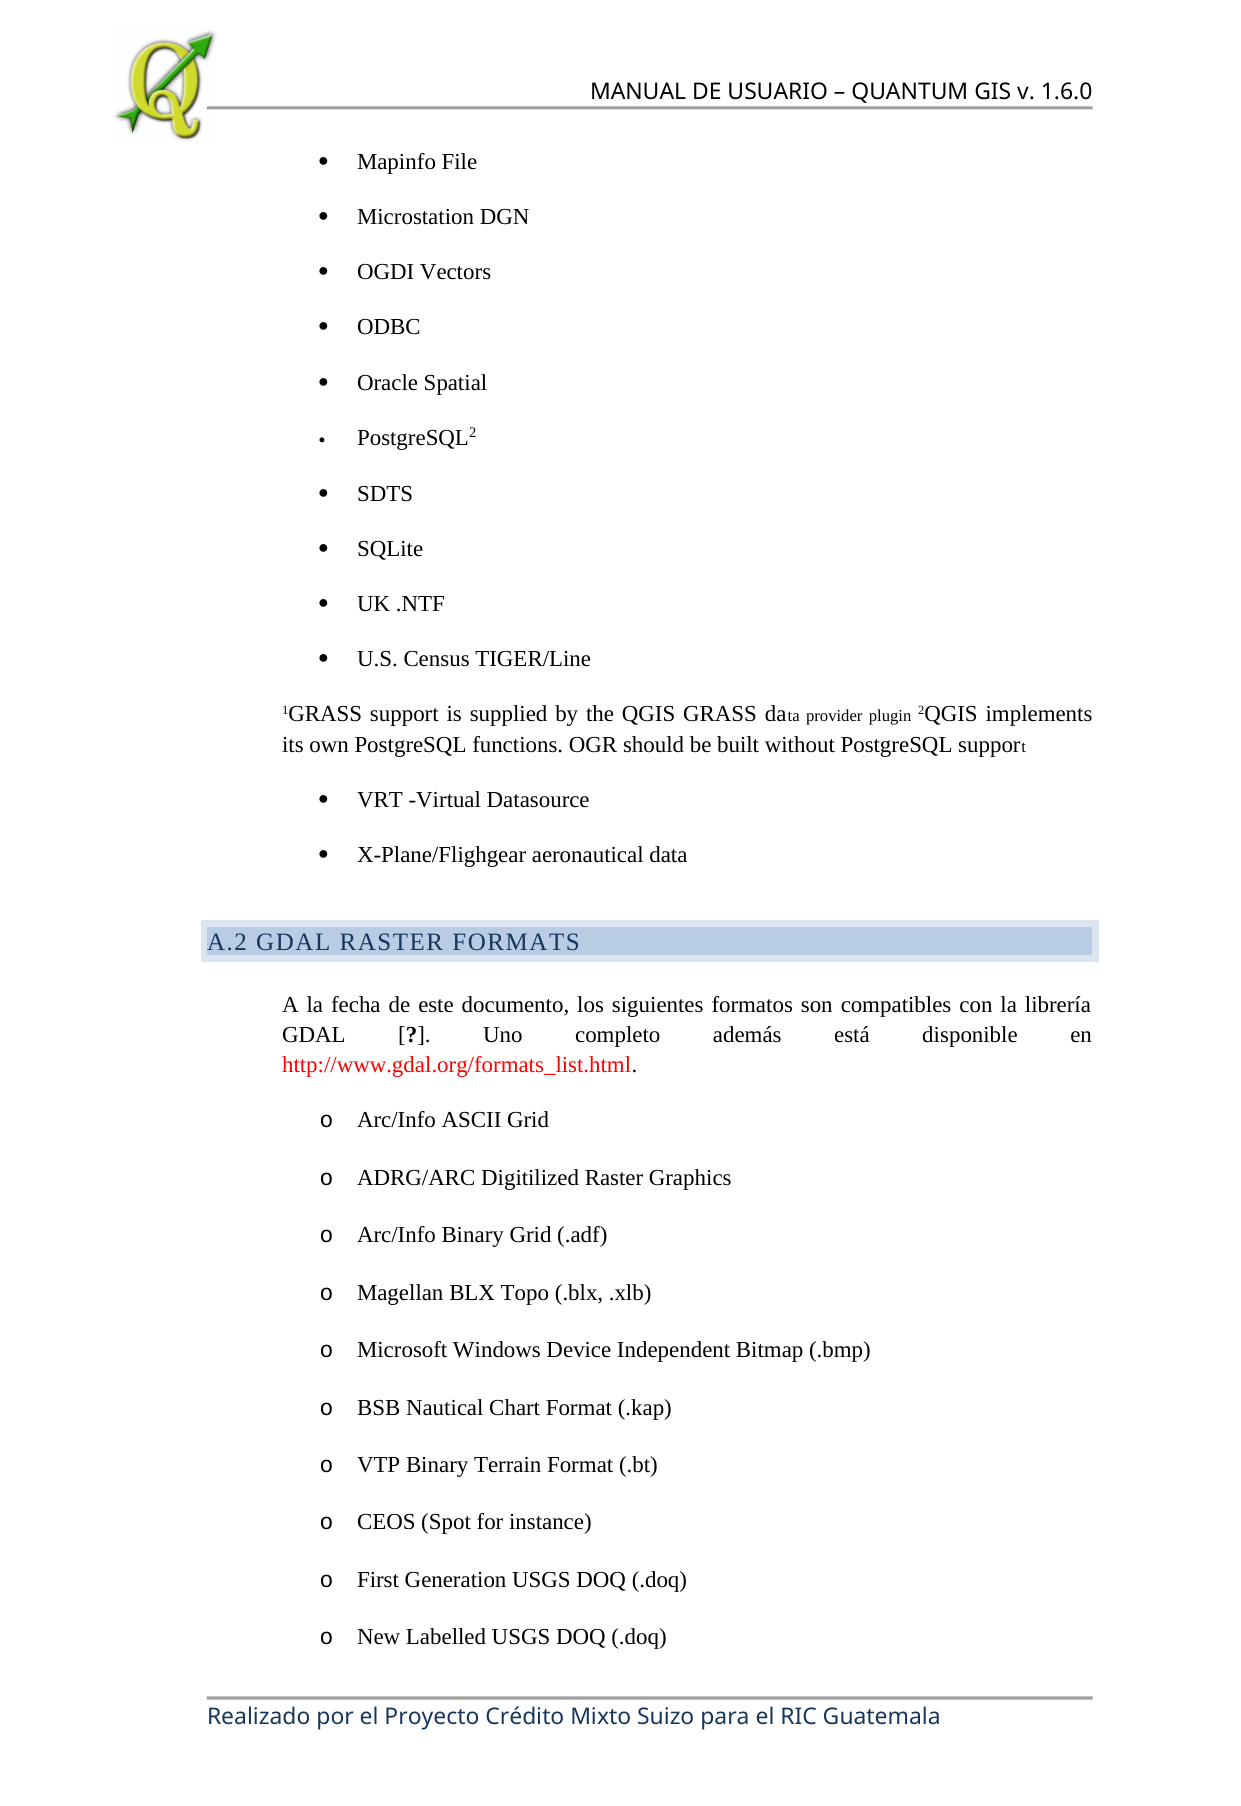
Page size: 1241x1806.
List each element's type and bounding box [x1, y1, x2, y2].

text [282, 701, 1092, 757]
picture [111, 28, 218, 142]
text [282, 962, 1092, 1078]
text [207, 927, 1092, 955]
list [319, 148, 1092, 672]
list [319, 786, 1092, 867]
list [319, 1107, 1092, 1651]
